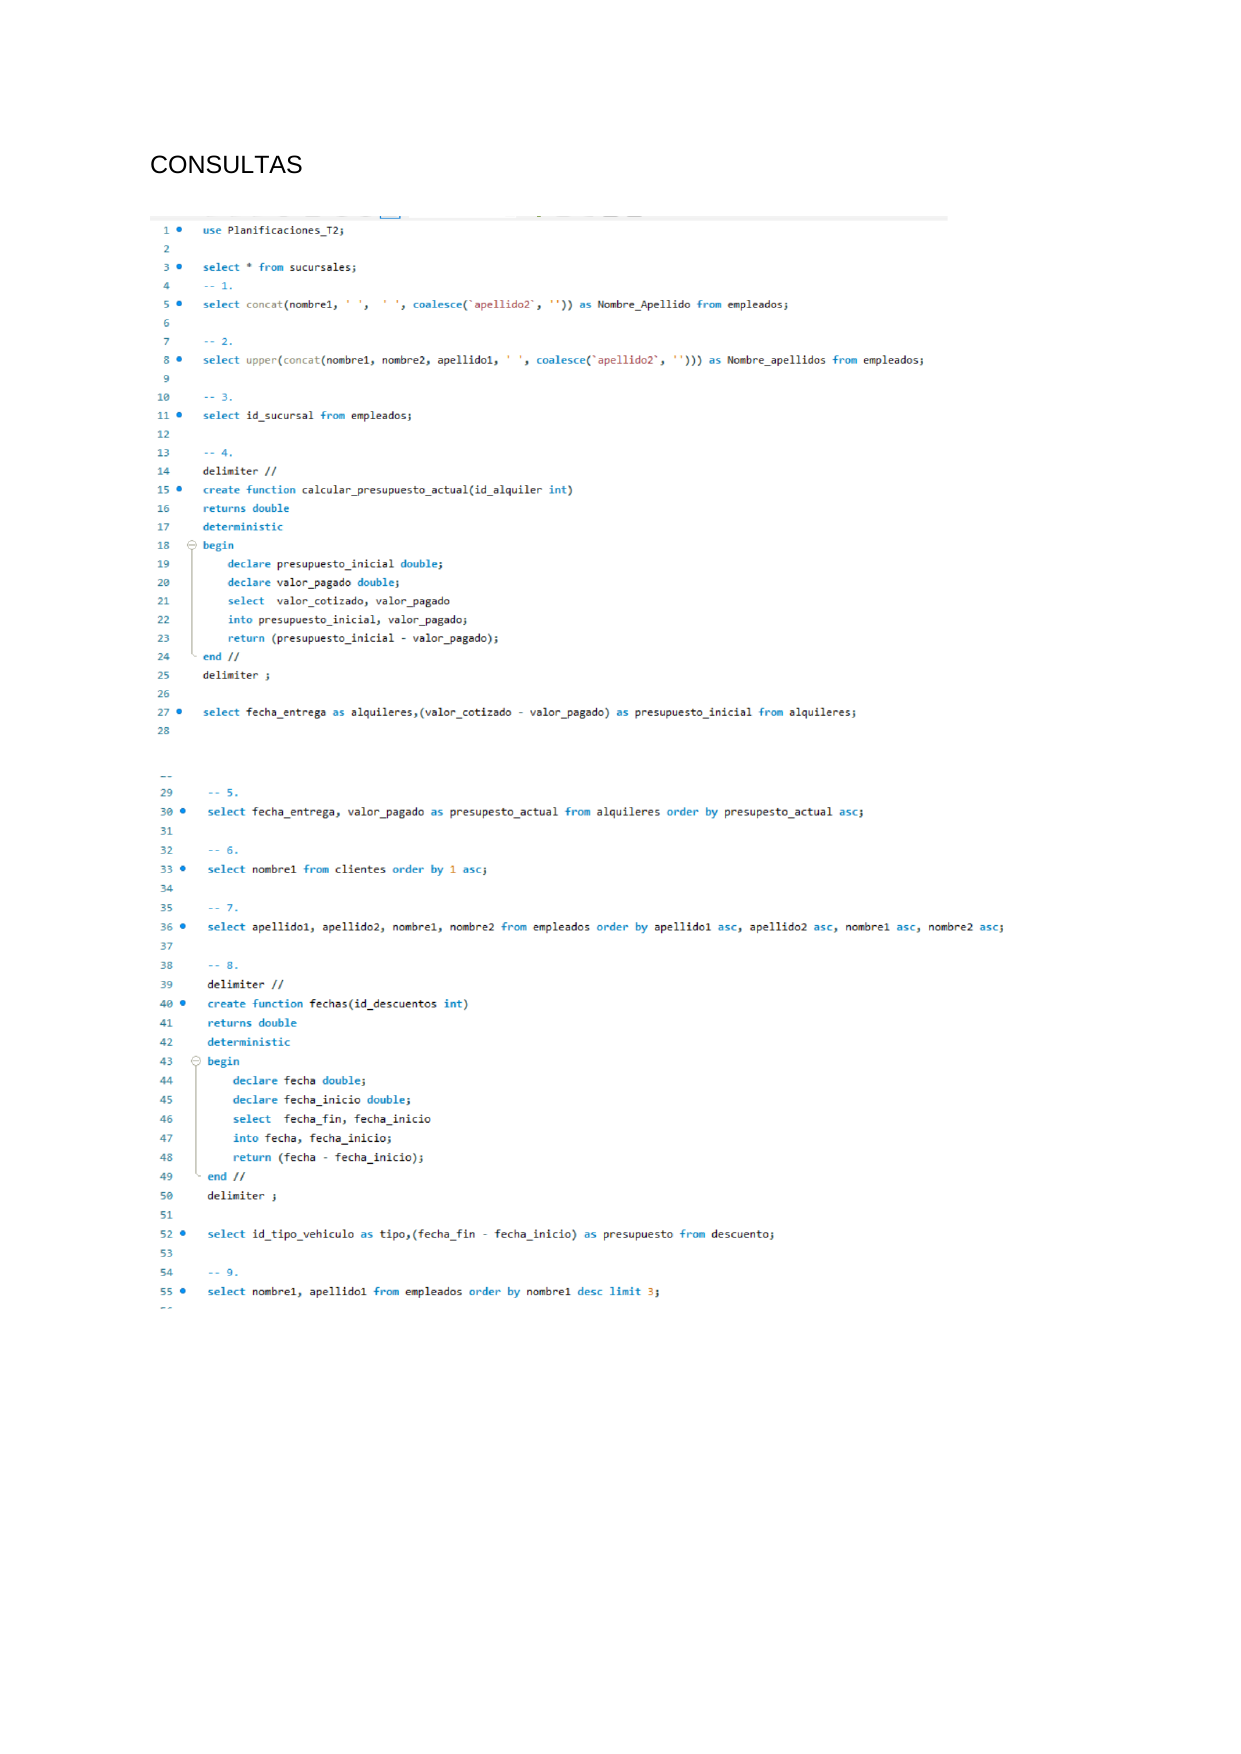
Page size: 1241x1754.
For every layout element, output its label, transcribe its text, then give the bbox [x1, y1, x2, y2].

picture [150, 216, 948, 740]
text CONSULTAS [150, 150, 1090, 179]
picture [150, 776, 1025, 1309]
